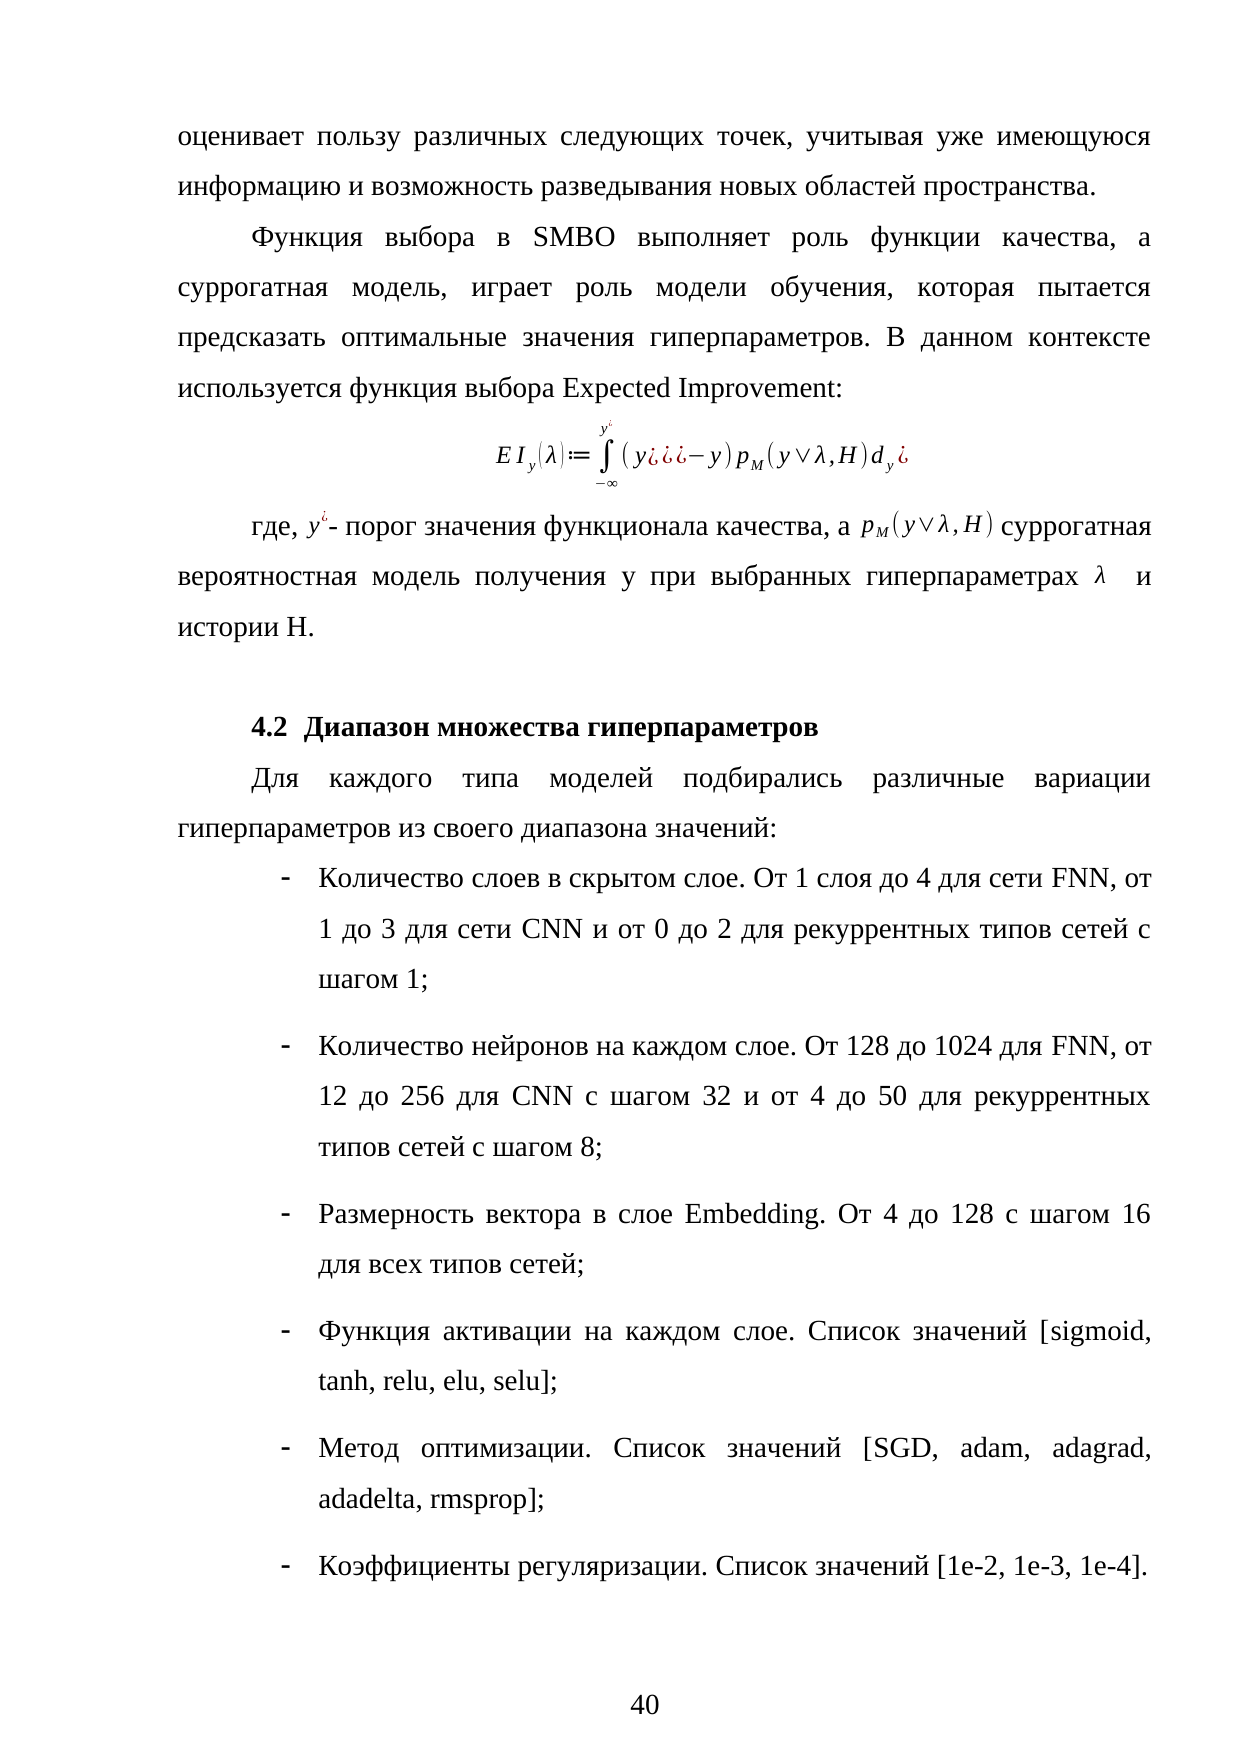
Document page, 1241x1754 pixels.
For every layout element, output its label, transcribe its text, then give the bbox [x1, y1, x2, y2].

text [177, 118, 1152, 202]
list Функция активации на каждом слое. Список значений [sigmoid, tanh, relu, elu, selu]; [281, 1313, 1152, 1397]
list Количество нейронов на каждом слое. От 128 до 1024 для FNN, от 12 до 256 для CNN с шагом 32 и от 4 до 50 для рекуррентных типов сетей с шагом 8; [281, 1028, 1152, 1162]
text где, - порог значения функционала качества, а суррогатная вероятностная модель получения y при выбранных гиперпараметрах и истории H. [177, 508, 1152, 642]
list Размерность вектора в слое Embedding. От 4 до 128 с шагом 16 для всех типов сетей; [281, 1196, 1152, 1280]
list Количество слоев в скрытом слое. От 1 слоя до 4 для сети FNN, от 1 до 3 для сети CNN и от 0 до 2 для рекуррентных типов сетей с шагом 1; [281, 860, 1152, 994]
list Коэффициенты регуляризации. Список значений [1е-2, 1е-3, 1е-4]. [281, 1548, 1152, 1582]
text Функция выбора в SMBO выполняет роль функции качества, а суррогатная модель, играет роль модели обучения, которая пытается предсказать оптимальные значения гиперпараметров. В данном контексте используется функция выбора Expected Improvement: [177, 219, 1152, 403]
list Метод оптимизации. Список значений [SGD, adam, adagrad, adadelta, rmsprop]; [281, 1431, 1152, 1514]
subtitle Диапазон множества гиперпараметров [251, 709, 1152, 743]
text Для каждого типа моделей подбирались различные вариации гиперпараметров из своего диапазона значений: [177, 760, 1152, 843]
